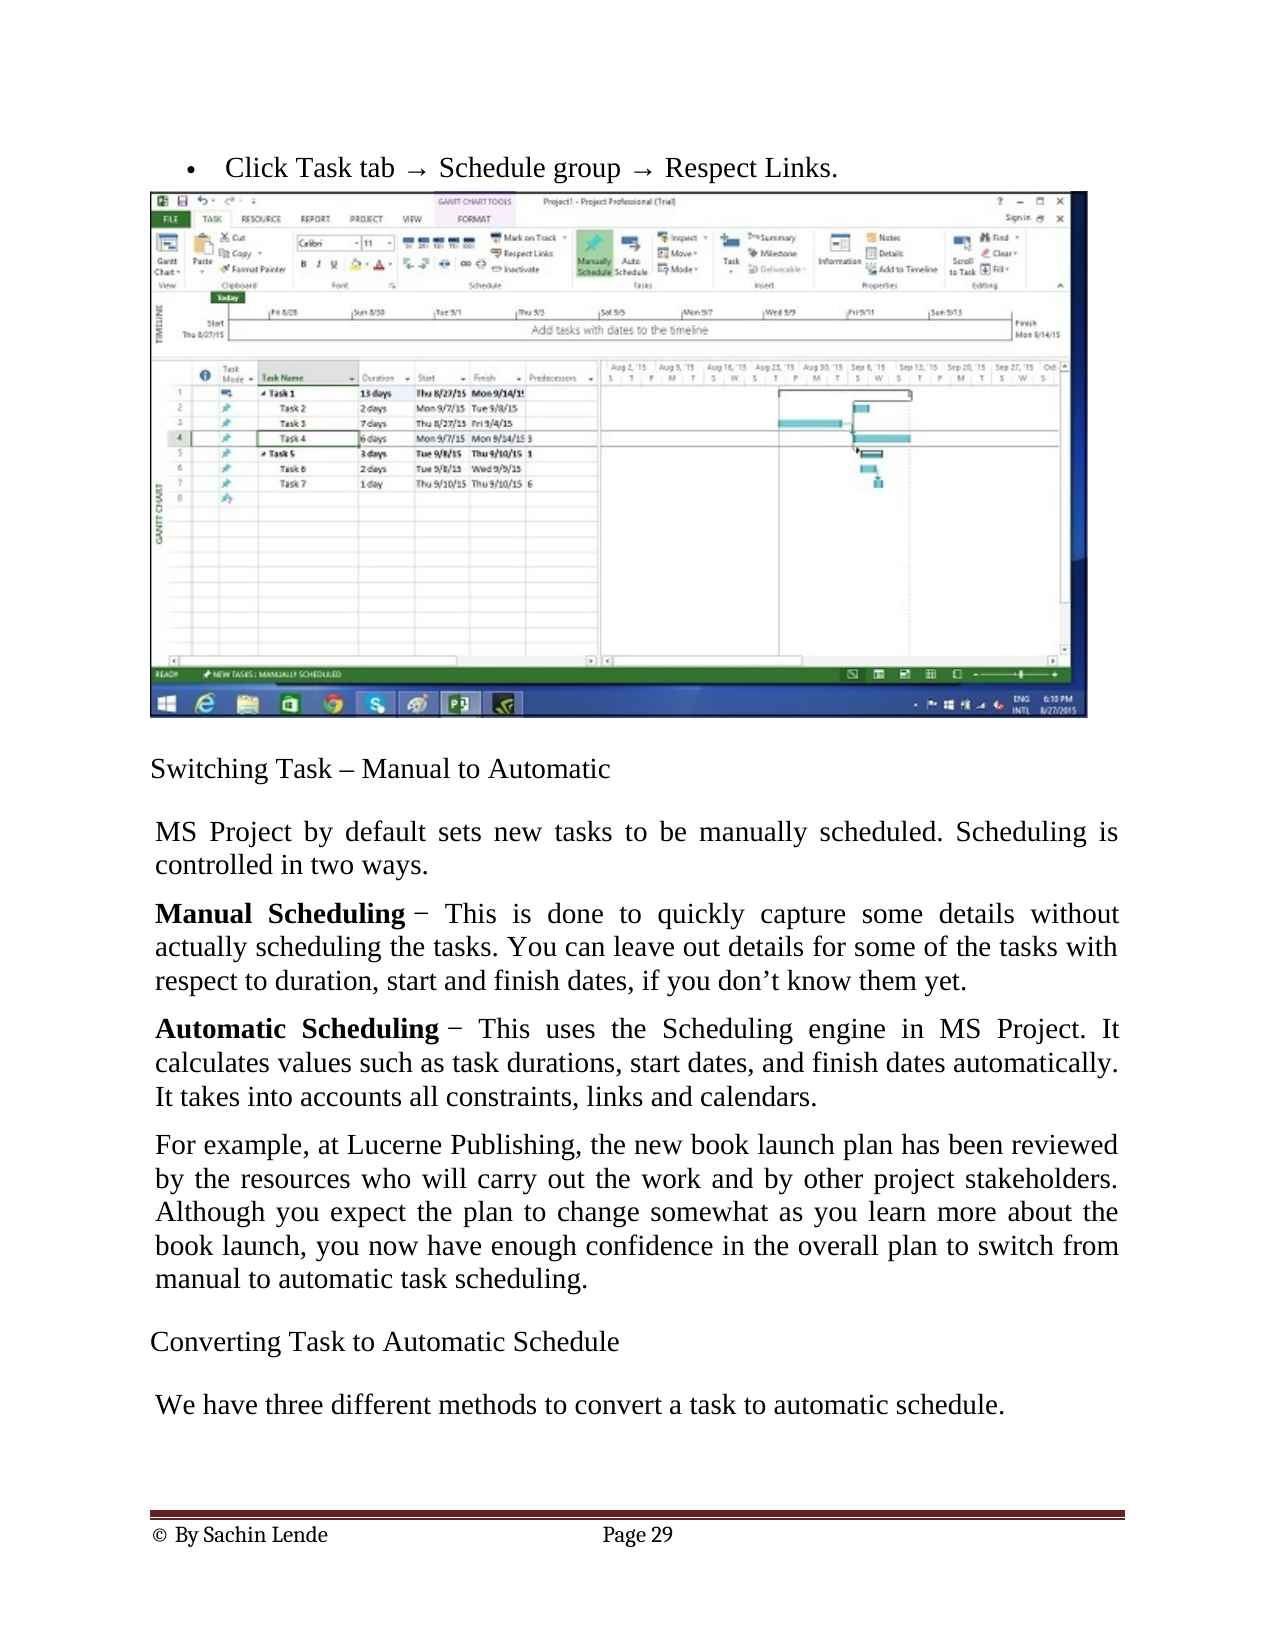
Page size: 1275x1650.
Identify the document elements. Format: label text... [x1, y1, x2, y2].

text Manual Scheduling − This is done to quickly capture some details without actually scheduling the tasks. You can leave out details for some of the tasks with respect to duration, start and finish dates, if you don’t know them yet. [155, 896, 1120, 997]
text We have three different methods to convert a task to automatic schedule. [155, 1387, 1120, 1420]
text For example, at Lucerne Publishing, the new book launch plan has been reviewed by the resources who will carry out the work and by other project stakeholders. Although you expect the plan to change somewhat as you learn more about the book launch, you now have enough confidence in the overall plan to switch from manual to automatic task scheduling. [155, 1127, 1120, 1295]
picture [150, 191, 1088, 718]
subtitle Switching Task – Manual to Automatic [150, 751, 1125, 785]
text MS Project by default sets new tasks to be manually scheduled. Scheduling is controlled in two ways. [155, 814, 1120, 881]
list Click Task tab → Schedule group → Respect Links. [187, 150, 1125, 183]
subtitle Converting Task to Automatic Schedule [150, 1324, 1125, 1358]
text Automatic Scheduling − This uses the Scheduling engine in MS Project. It calculates values such as task durations, start dates, and finish dates automatically. It takes into accounts all constraints, links and calendars. [155, 1012, 1120, 1112]
